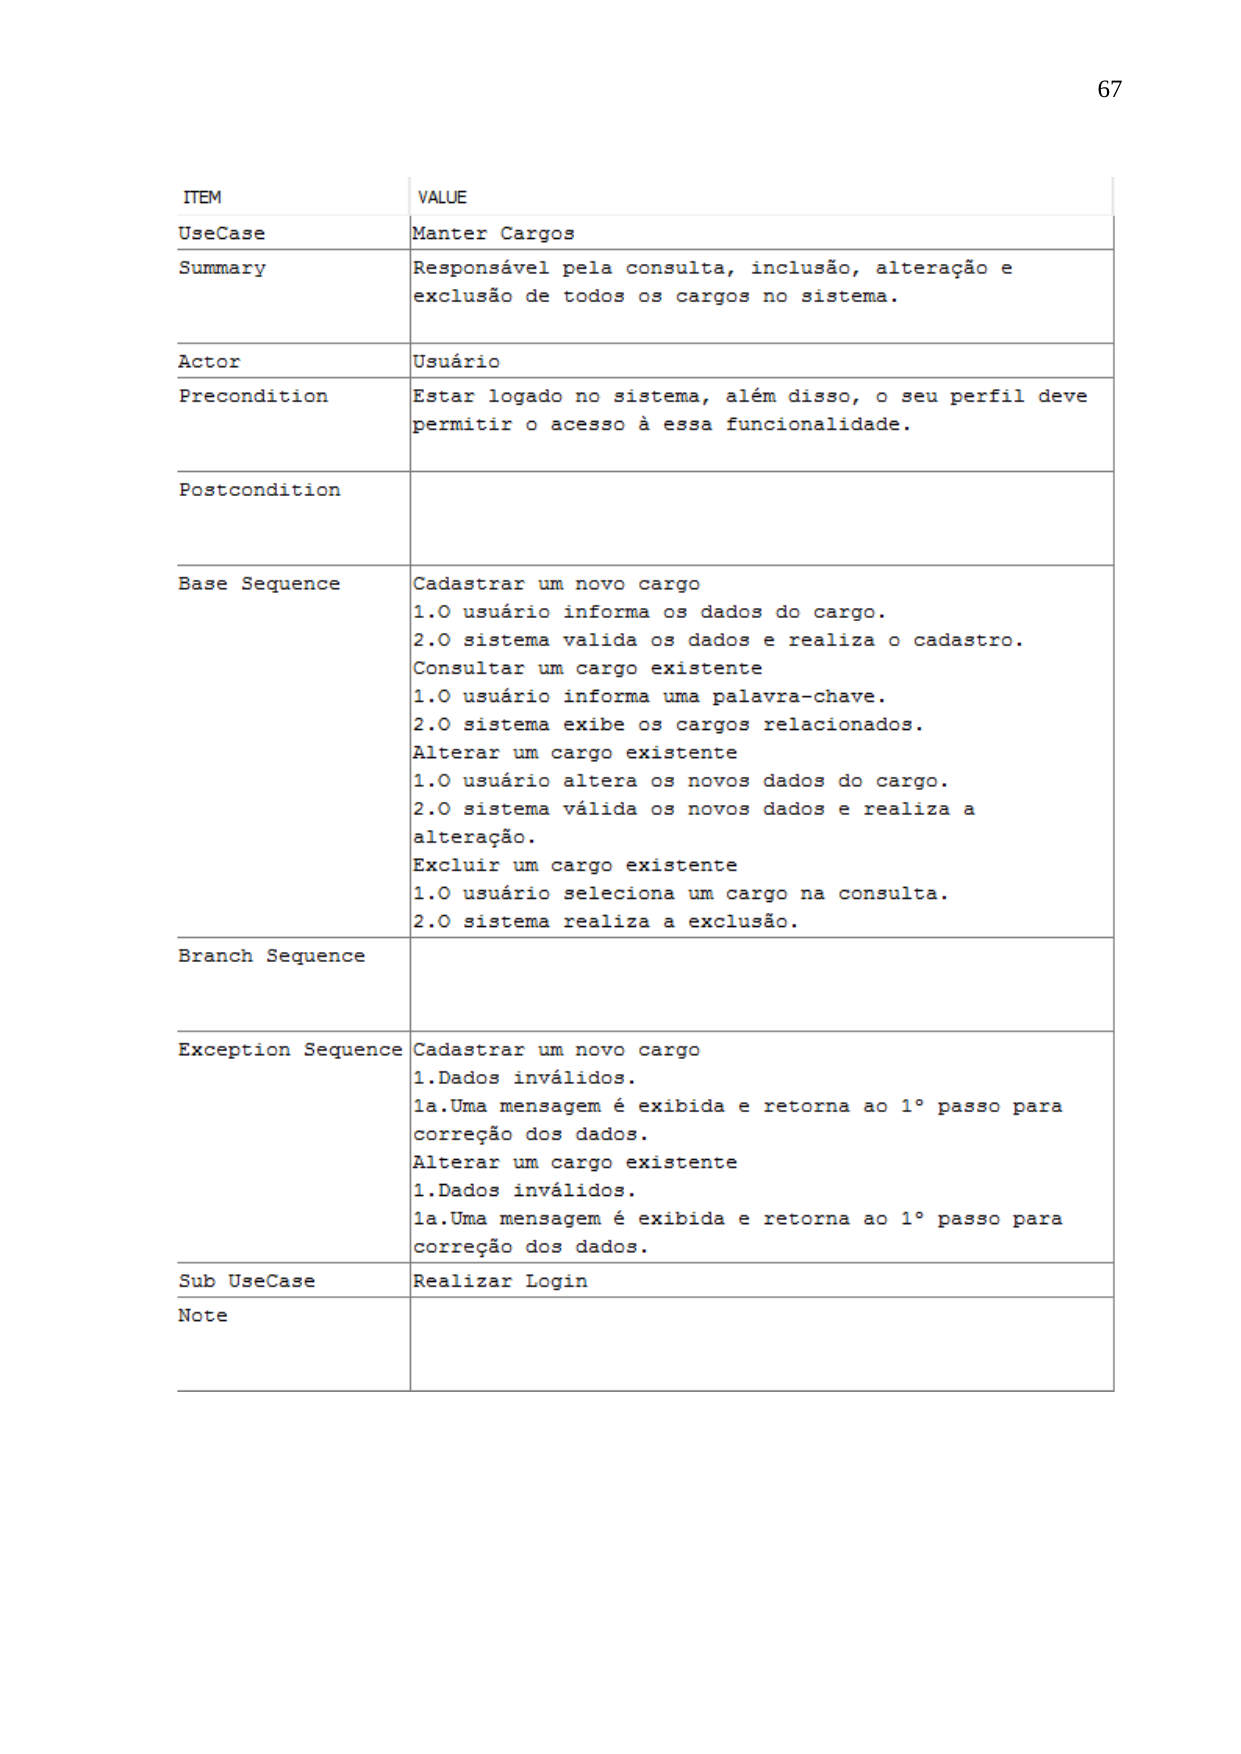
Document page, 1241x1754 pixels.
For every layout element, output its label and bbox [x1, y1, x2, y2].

picture [177, 177, 1115, 1392]
